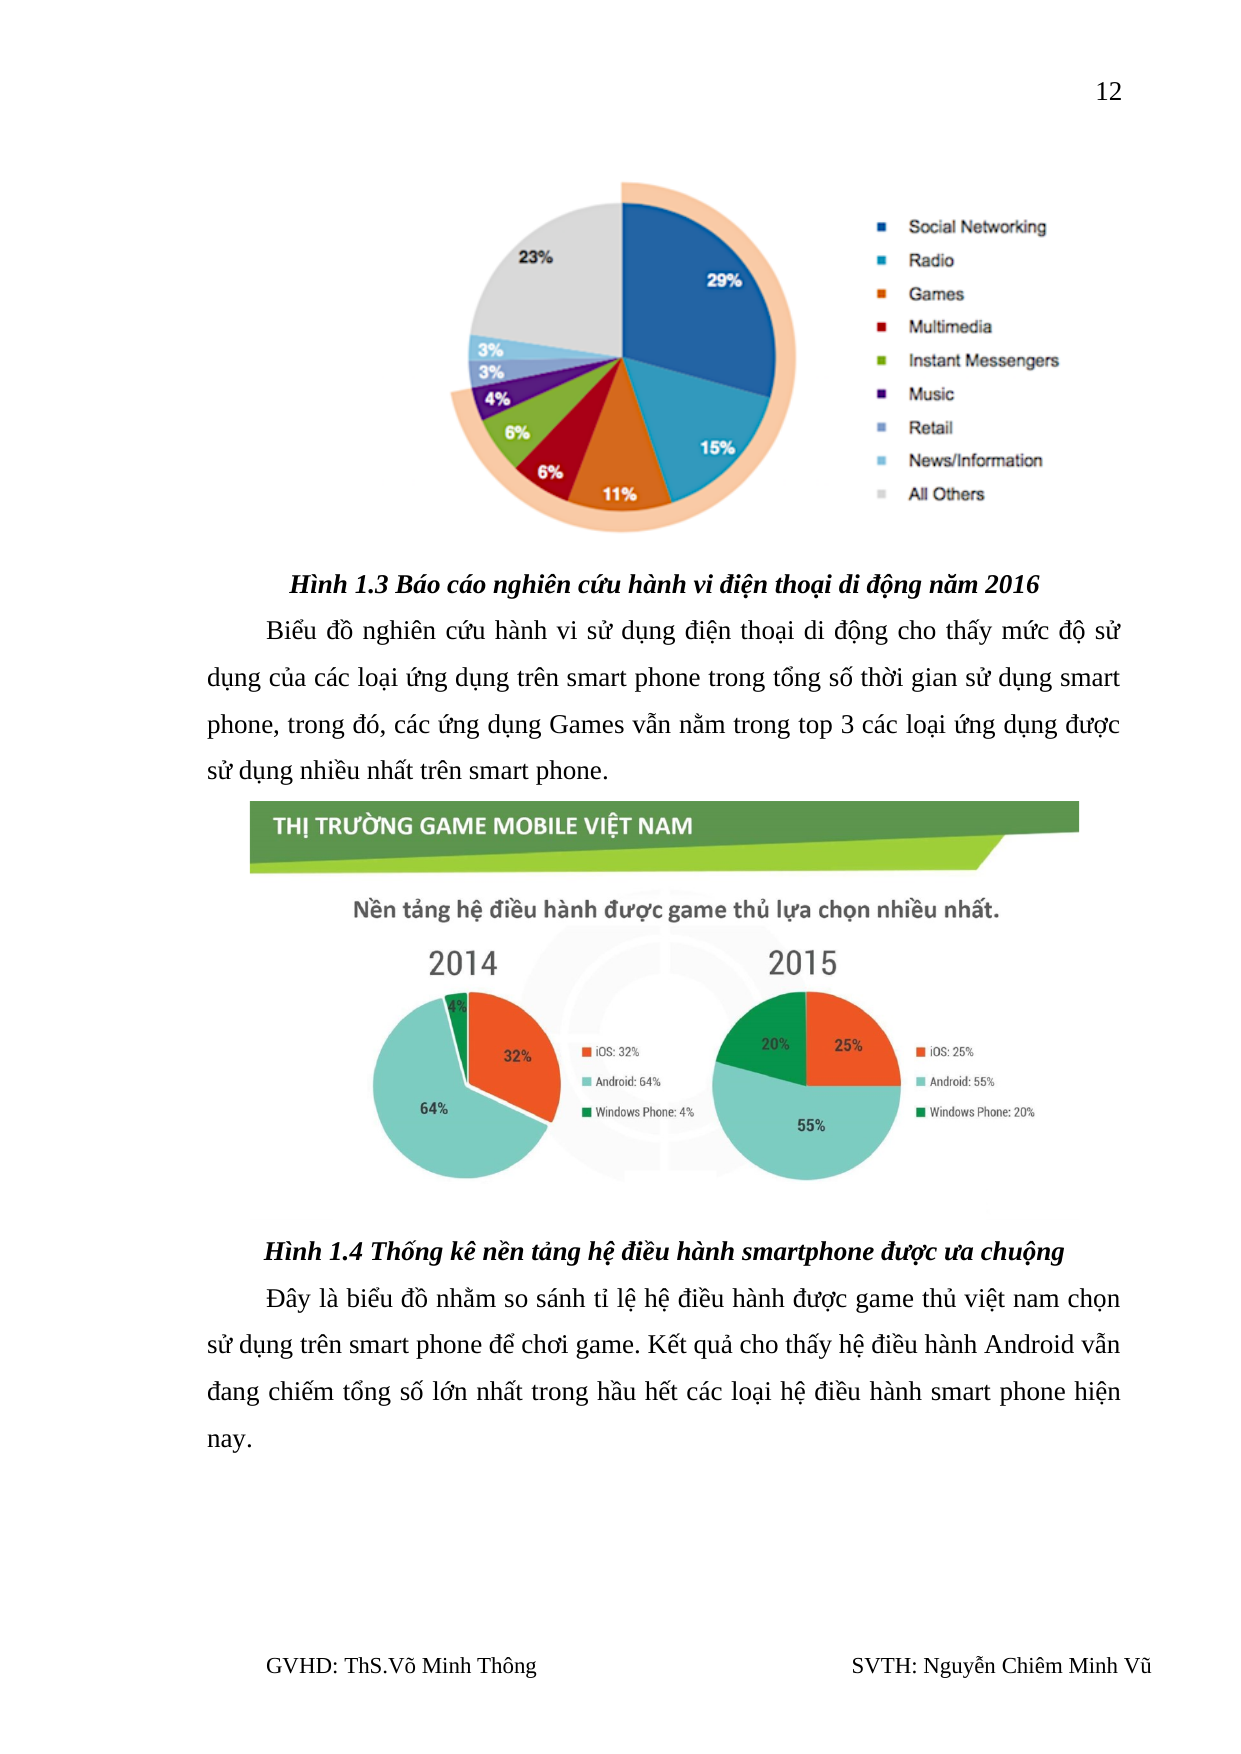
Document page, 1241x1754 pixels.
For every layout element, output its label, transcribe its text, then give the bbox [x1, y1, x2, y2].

text Đây là biểu đồ nhằm so sánh tỉ lệ hệ điều hành được game thủ việt nam chọn sử dụng trên smart phone để chơi game. Kết quả cho thấy hệ điều hành Android vẫn đang chiếm tổng số lớn nhất trong hầu hết các loại hệ điều hành smart phone hiện nay. [207, 1282, 1122, 1453]
picture [249, 801, 1080, 1220]
text Biểu đồ nghiên cứu hành vi sử dụng điện thoại di động cho thấy mức độ sử dụng của các loại ứng dụng trên smart phone trong tổng số thời gian sử dụng smart phone, trong đó, các ứng dụng Games vẫn nằm trong top 3 các loại ứng dụng được sử dụng nhiều nhất trên smart phone. [207, 614, 1122, 786]
subtitle Hình 1.4 Thống kê nền tảng hệ điều hành smartphone được ưa chuộng [207, 1235, 1122, 1266]
picture [252, 177, 1077, 553]
subtitle Hình 1.3 Báo cáo nghiên cứu hành vi điện thoại di động năm 2016 [207, 568, 1122, 599]
